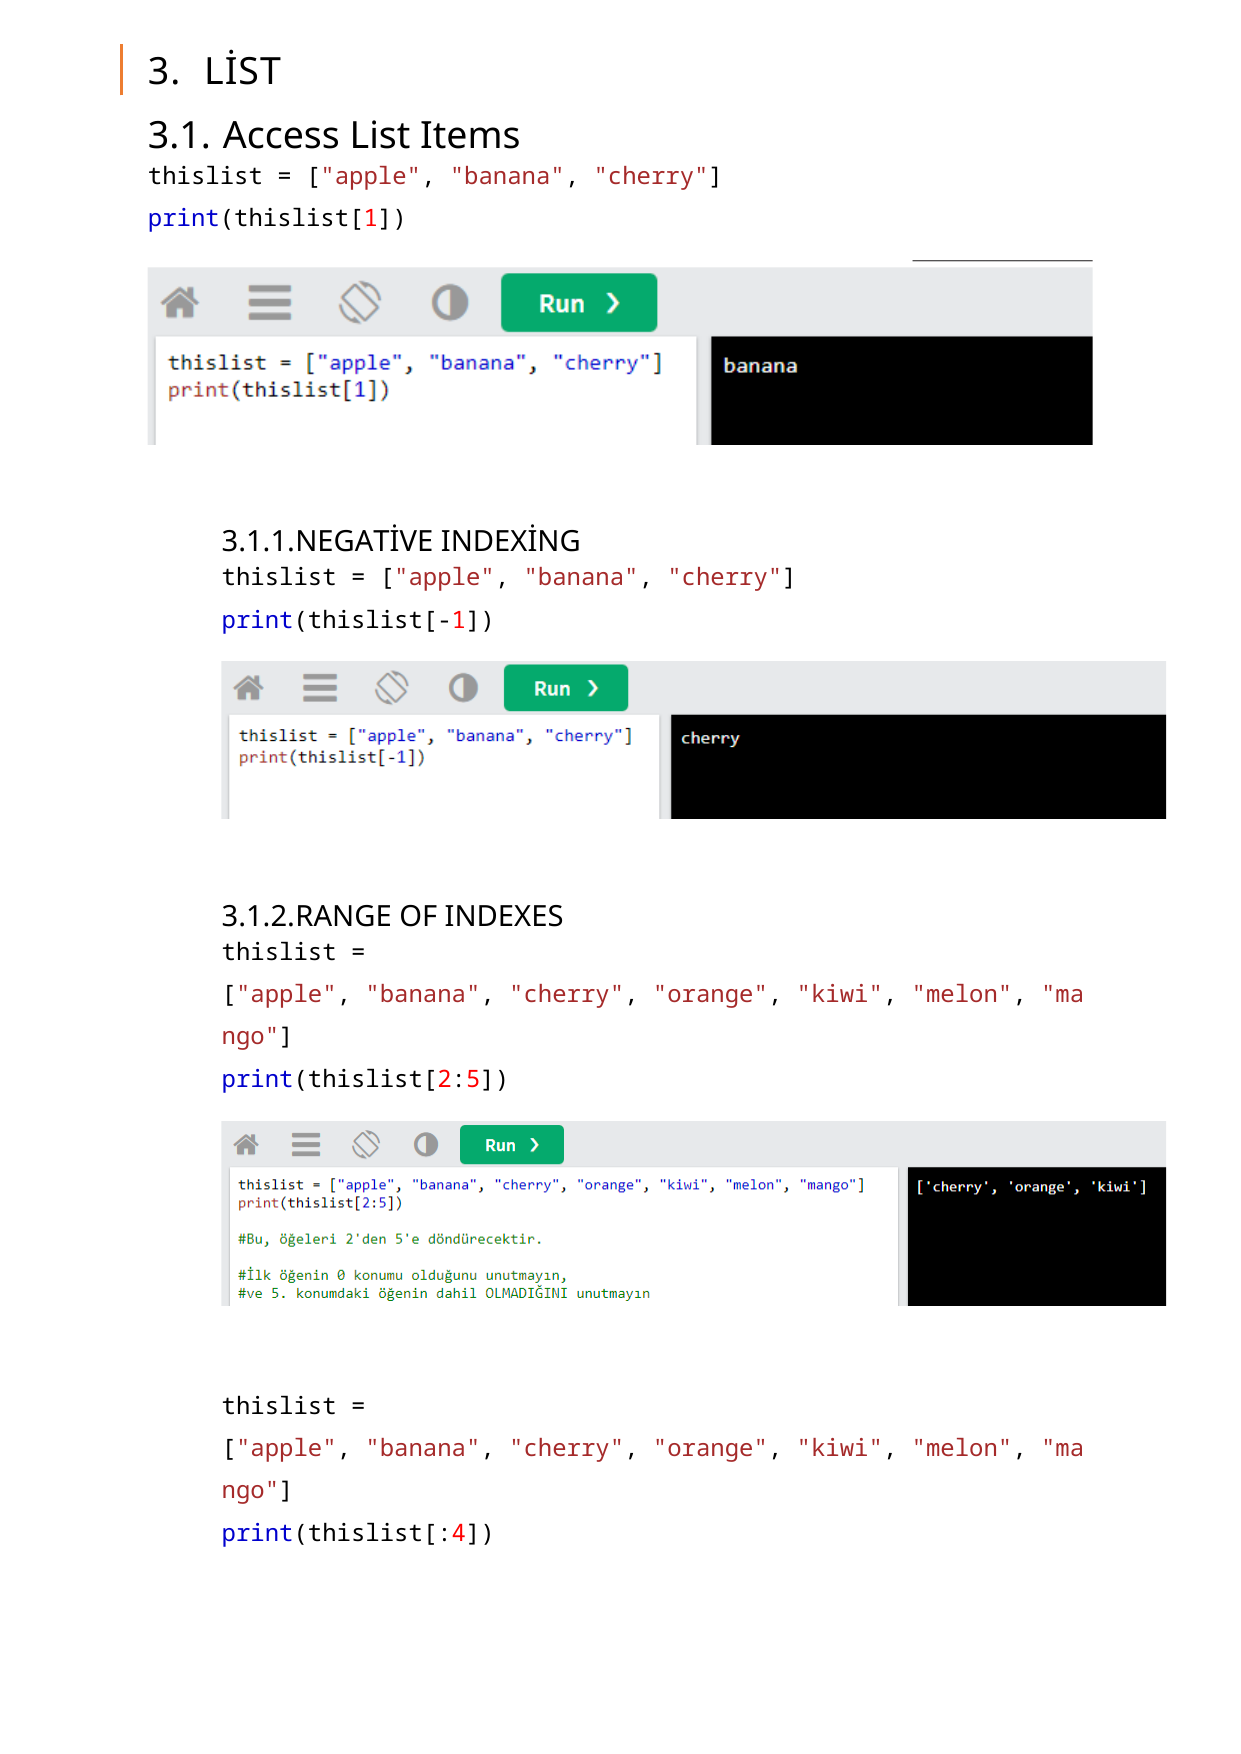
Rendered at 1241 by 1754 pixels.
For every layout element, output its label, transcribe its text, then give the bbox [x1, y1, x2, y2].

subtitle Access List Items [148, 108, 1093, 159]
subtitle Range of Indexes [221, 895, 1093, 934]
picture [147, 260, 1093, 445]
text thislist = ["apple", "banana", "cherry"] print(thislist[1]) [148, 159, 1093, 234]
text thislist = ["apple", "banana", "cherry", "orange", "kiwi", "melon", "mango"] print(thislist[2:5]) [221, 934, 1093, 1094]
subtitle List [148, 44, 1093, 95]
text thislist = ["apple", "banana", "cherry"] print(thislist[-1]) [221, 560, 1093, 635]
text thislist = ["apple", "banana", "cherry", "orange", "kiwi", "melon", "mango"] print(thislist[:4]) [221, 1389, 1093, 1548]
picture [221, 661, 1167, 819]
subtitle Negative Indexing [221, 521, 1093, 560]
picture [221, 1120, 1167, 1306]
